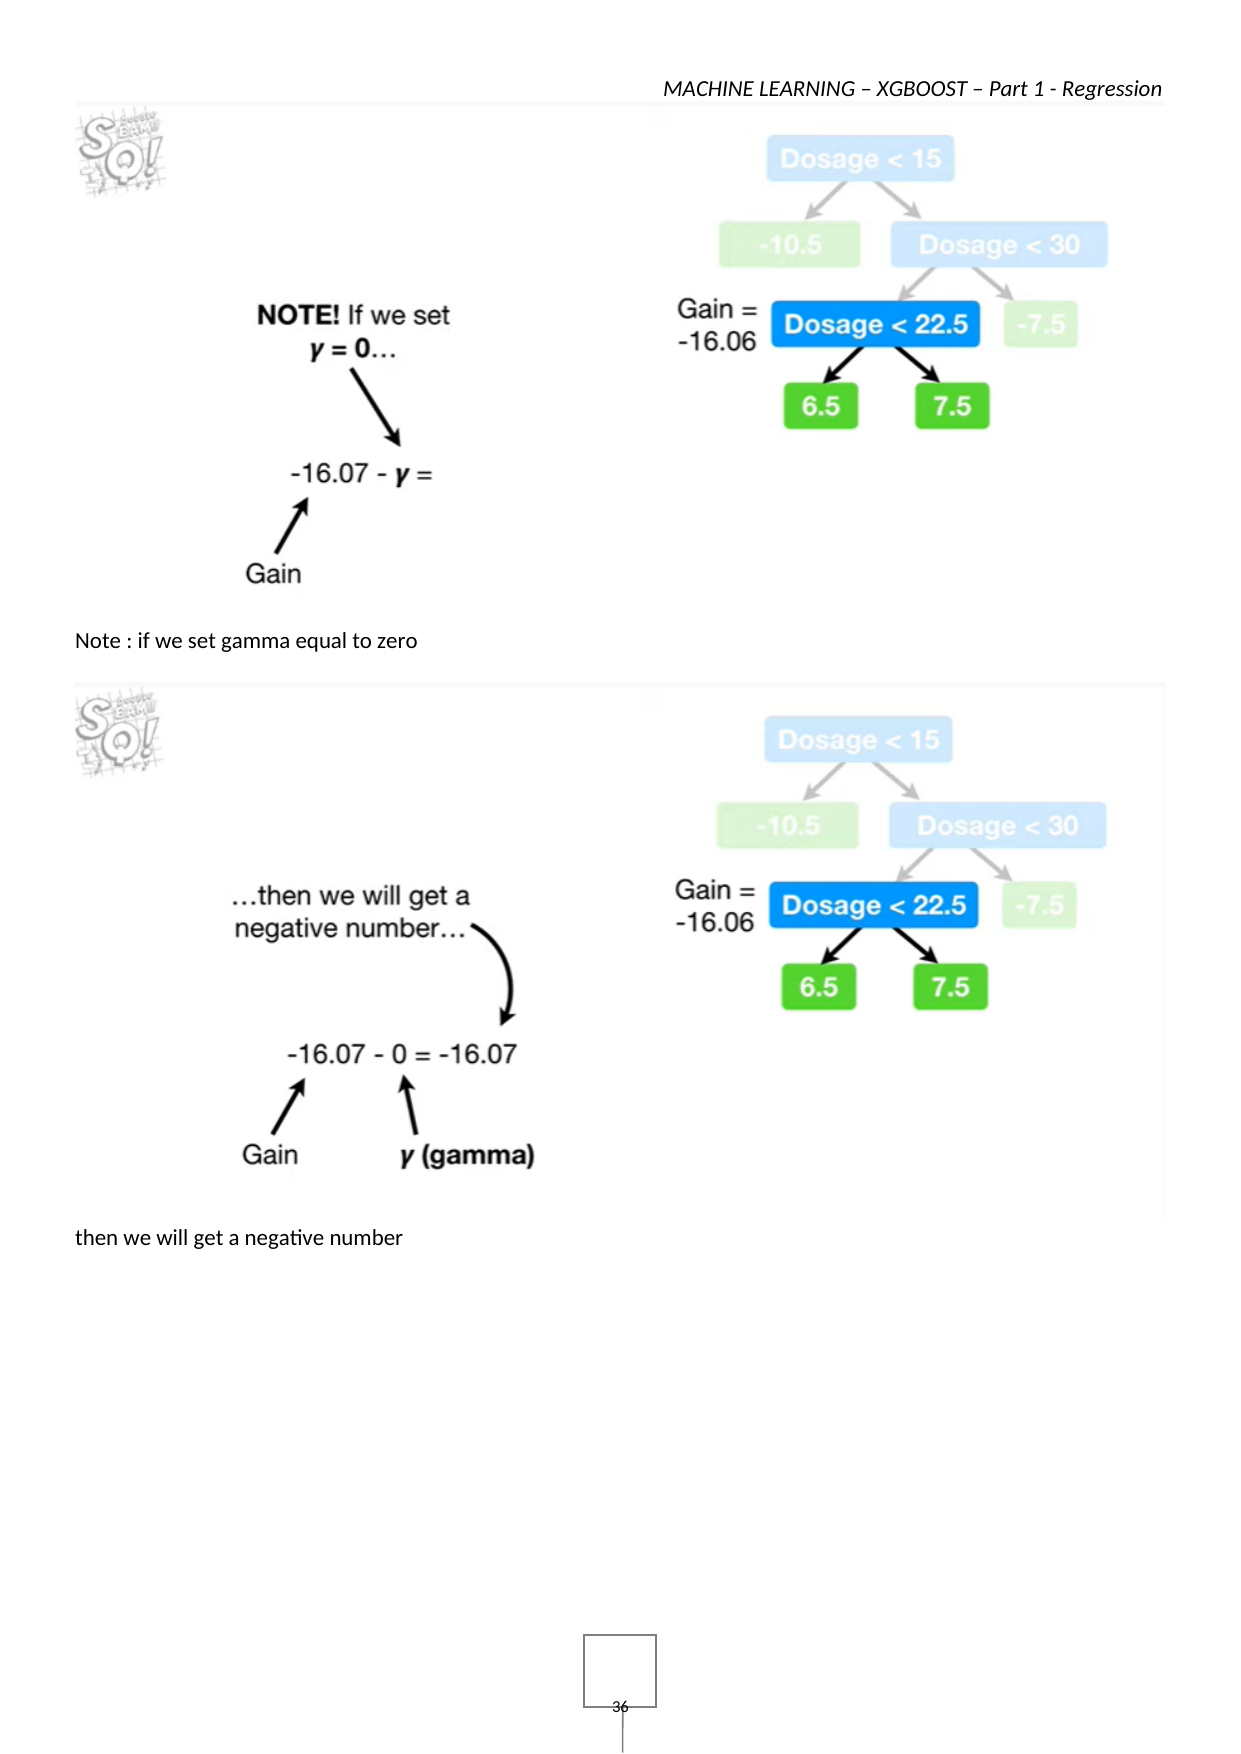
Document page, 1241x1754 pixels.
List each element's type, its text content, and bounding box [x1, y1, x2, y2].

picture [75, 682, 1166, 1223]
text Note : if we set gamma equal to zero [75, 627, 1165, 654]
text then we will get a negative number [75, 1223, 1165, 1251]
picture [75, 101, 1166, 627]
